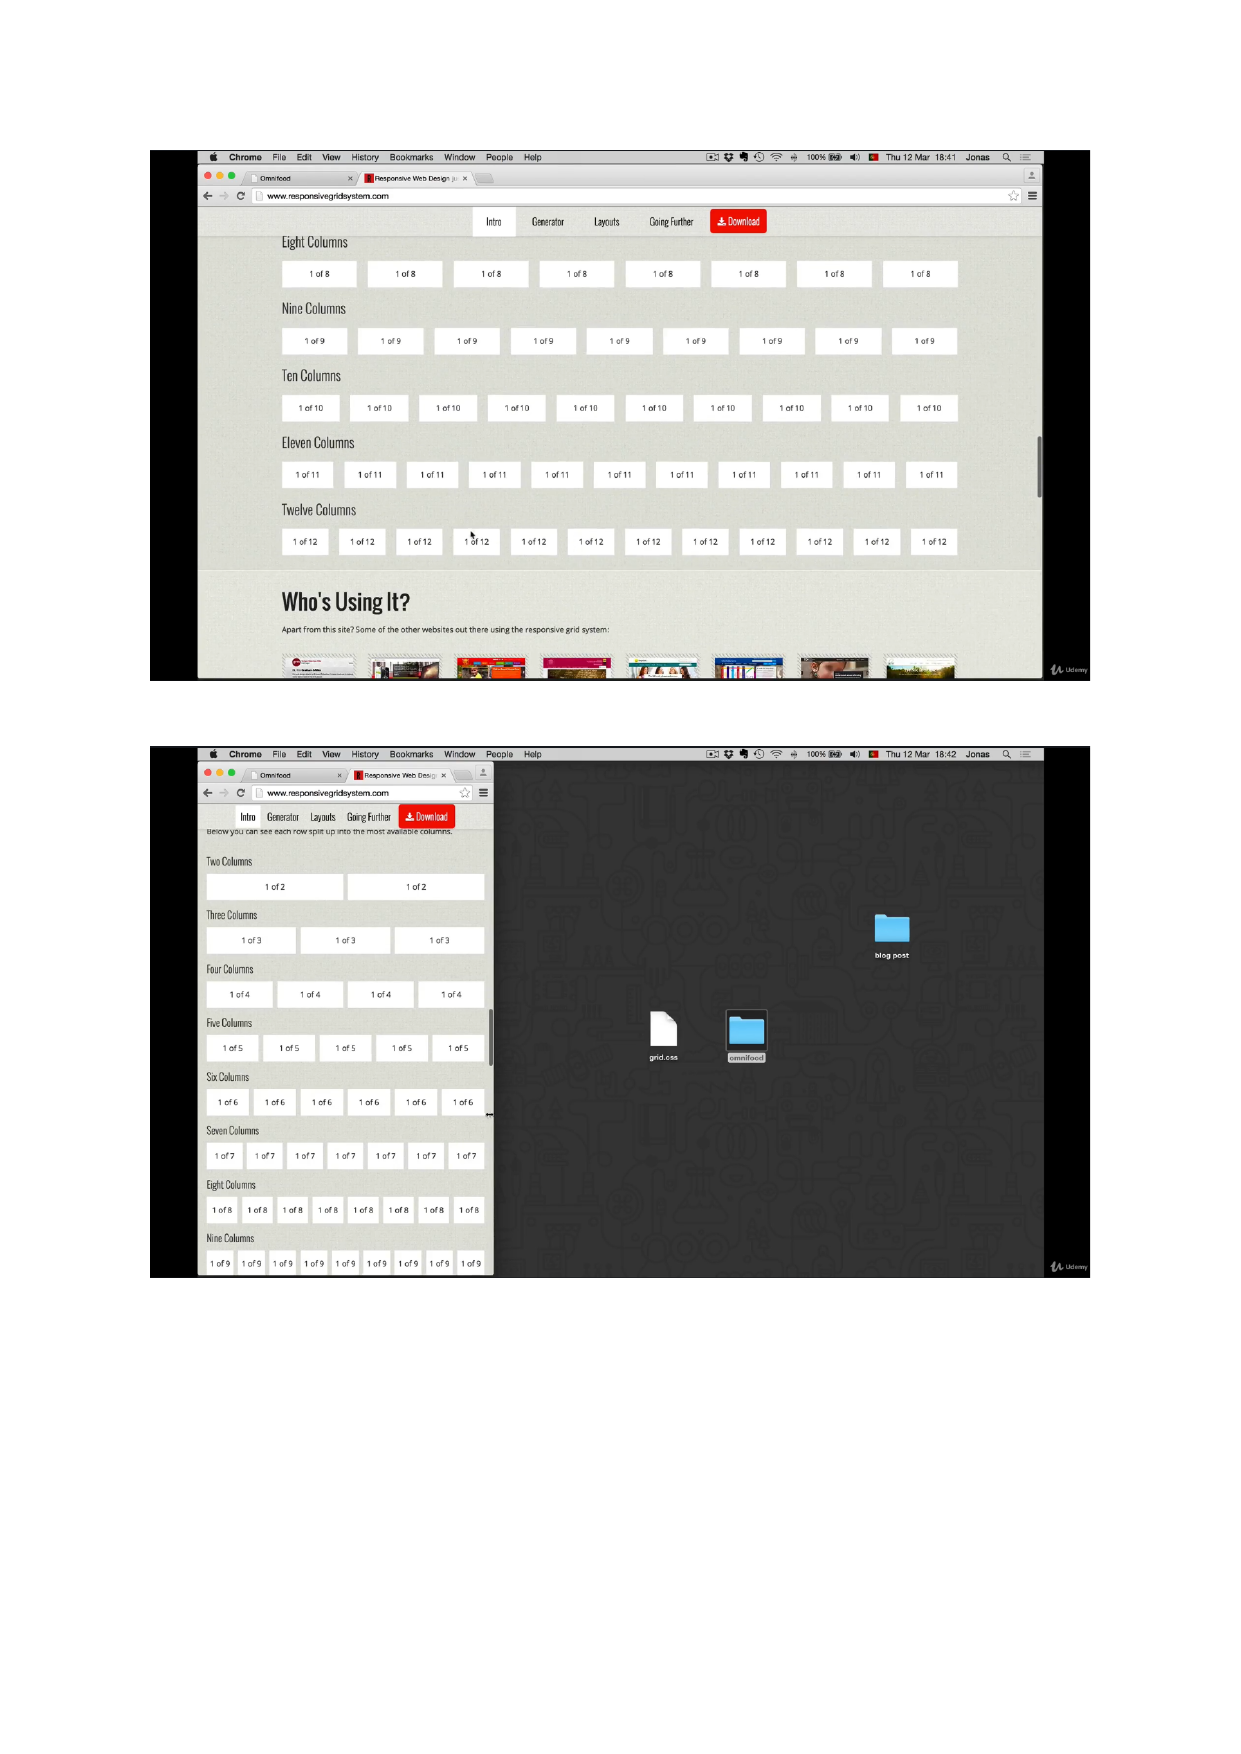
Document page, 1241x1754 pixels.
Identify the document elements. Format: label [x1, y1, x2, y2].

picture [150, 150, 1091, 681]
picture [150, 746, 1091, 1278]
